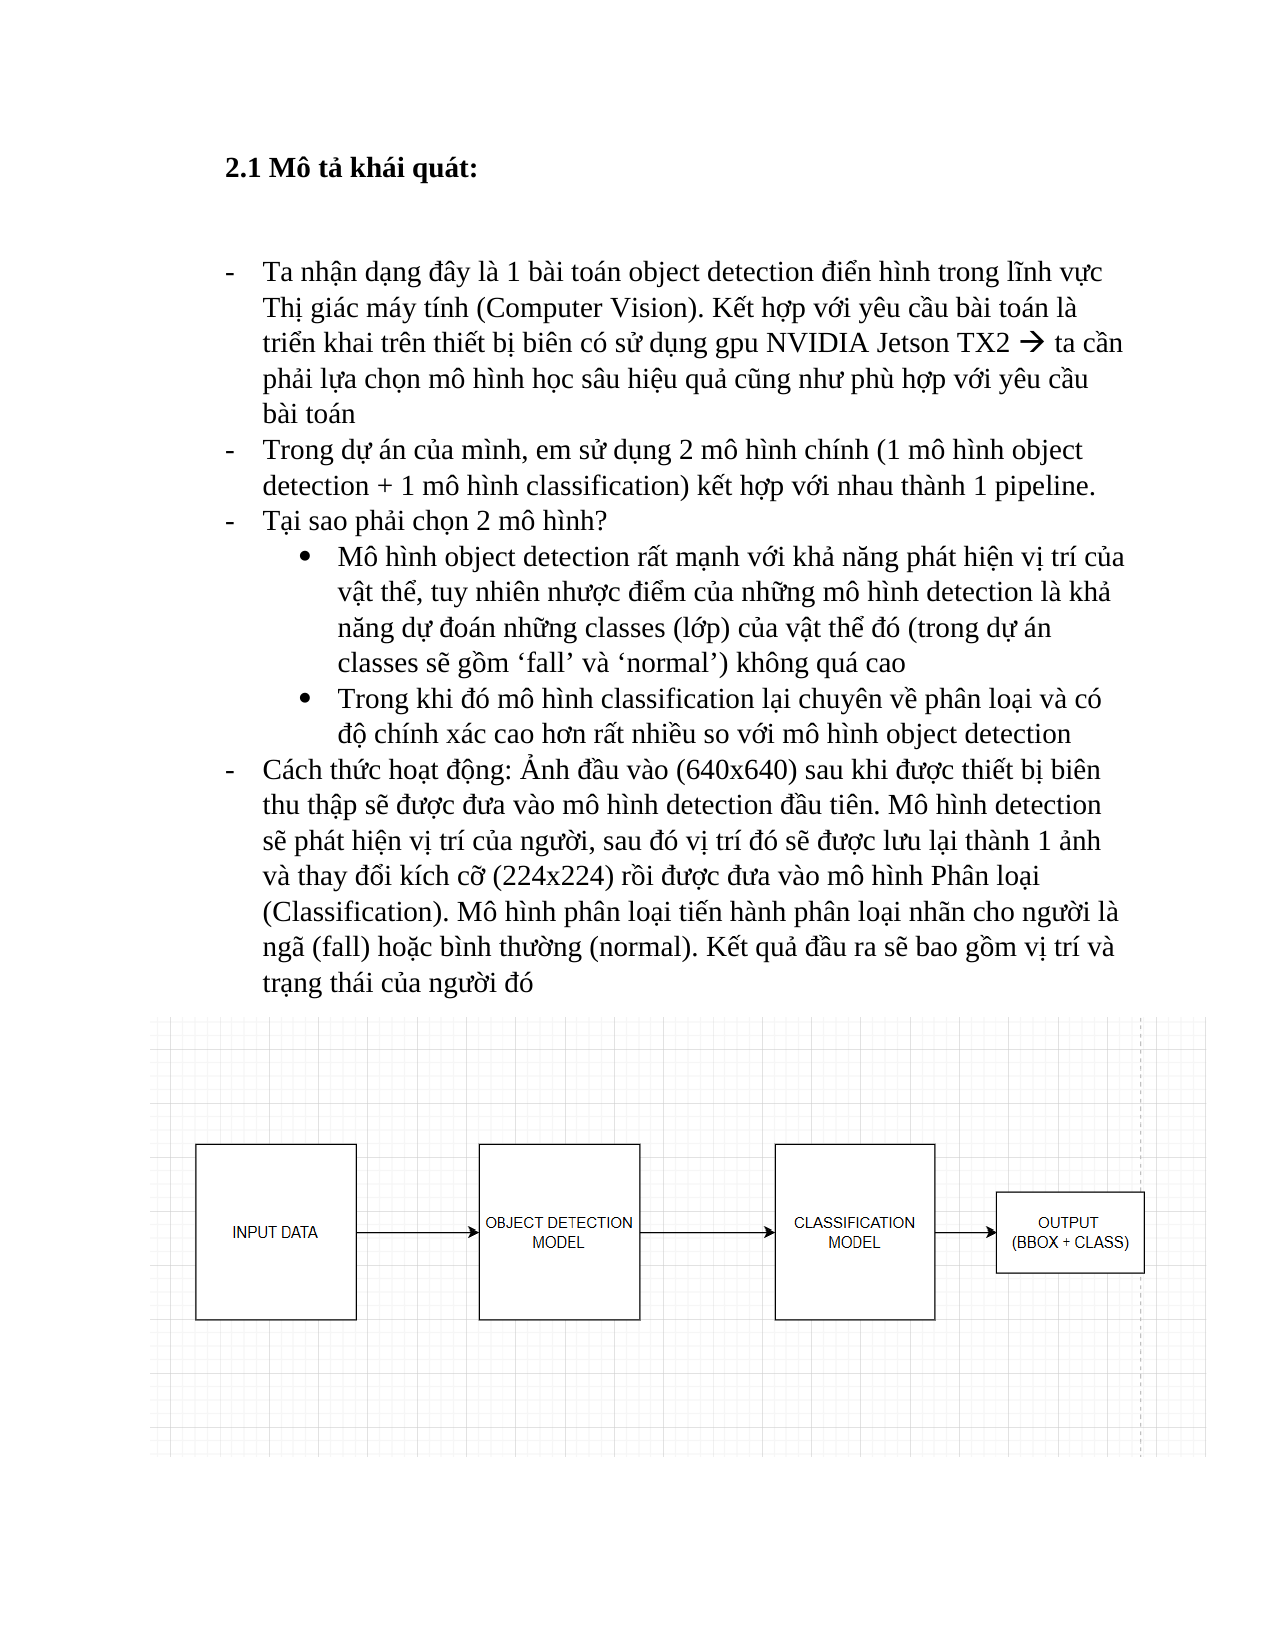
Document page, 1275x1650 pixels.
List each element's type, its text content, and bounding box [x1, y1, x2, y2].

picture [150, 1017, 1207, 1457]
list Tại sao phải chọn 2 mô hình? [225, 503, 1125, 537]
list Ta nhận dạng đây là 1 bài toán object detection điển hình trong lĩnh vực Thị giác máy tính (Computer Vision). Kết hợp với yêu cầu bài toán là triển khai trên thiết bị biên có sử dụng gpu NVIDIA Jetson TX2 ta cần phải lựa chọn mô hình học sâu hiệu quả cũng như phù hợp với yêu cầu bài toán [225, 254, 1125, 430]
list Cách thức hoạt động: Ảnh đầu vào (640x640) sau khi được thiết bị biên thu thập sẽ được đưa vào mô hình detection đầu tiên. Mô hình detection sẽ phát hiện vị trí của người, sau đó vị trí đó sẽ được lưu lại thành 1 ảnh và thay đổi kích cỡ (224x224) rồi được đưa vào mô hình Phân loại (Classification). Mô hình phân loại tiến hành phân loại nhãn cho người là ngã (fall) hoặc bình thường (normal). Kết quả đầu ra sẽ bao gồm vị trí và trạng thái của người đó [225, 752, 1125, 999]
list Trong khi đó mô hình classification lại chuyên về phân loại và có độ chính xác cao hơn rất nhiều so với mô hình object detection [300, 681, 1125, 750]
list Mô tả khái quát: [225, 150, 1125, 183]
list Trong dự án của mình, em sử dụng 2 mô hình chính (1 mô hình object detection + 1 mô hình classification) kết hợp với nhau thành 1 pipeline. [225, 432, 1125, 501]
list Mô hình object detection rất mạnh với khả năng phát hiện vị trí của vật thể, tuy nhiên nhược điểm của những mô hình detection là khả năng dự đoán những classes (lớp) của vật thể đó (trong dự án classes sẽ gồm ‘fall’ và ‘normal’) không quá cao [300, 539, 1125, 679]
